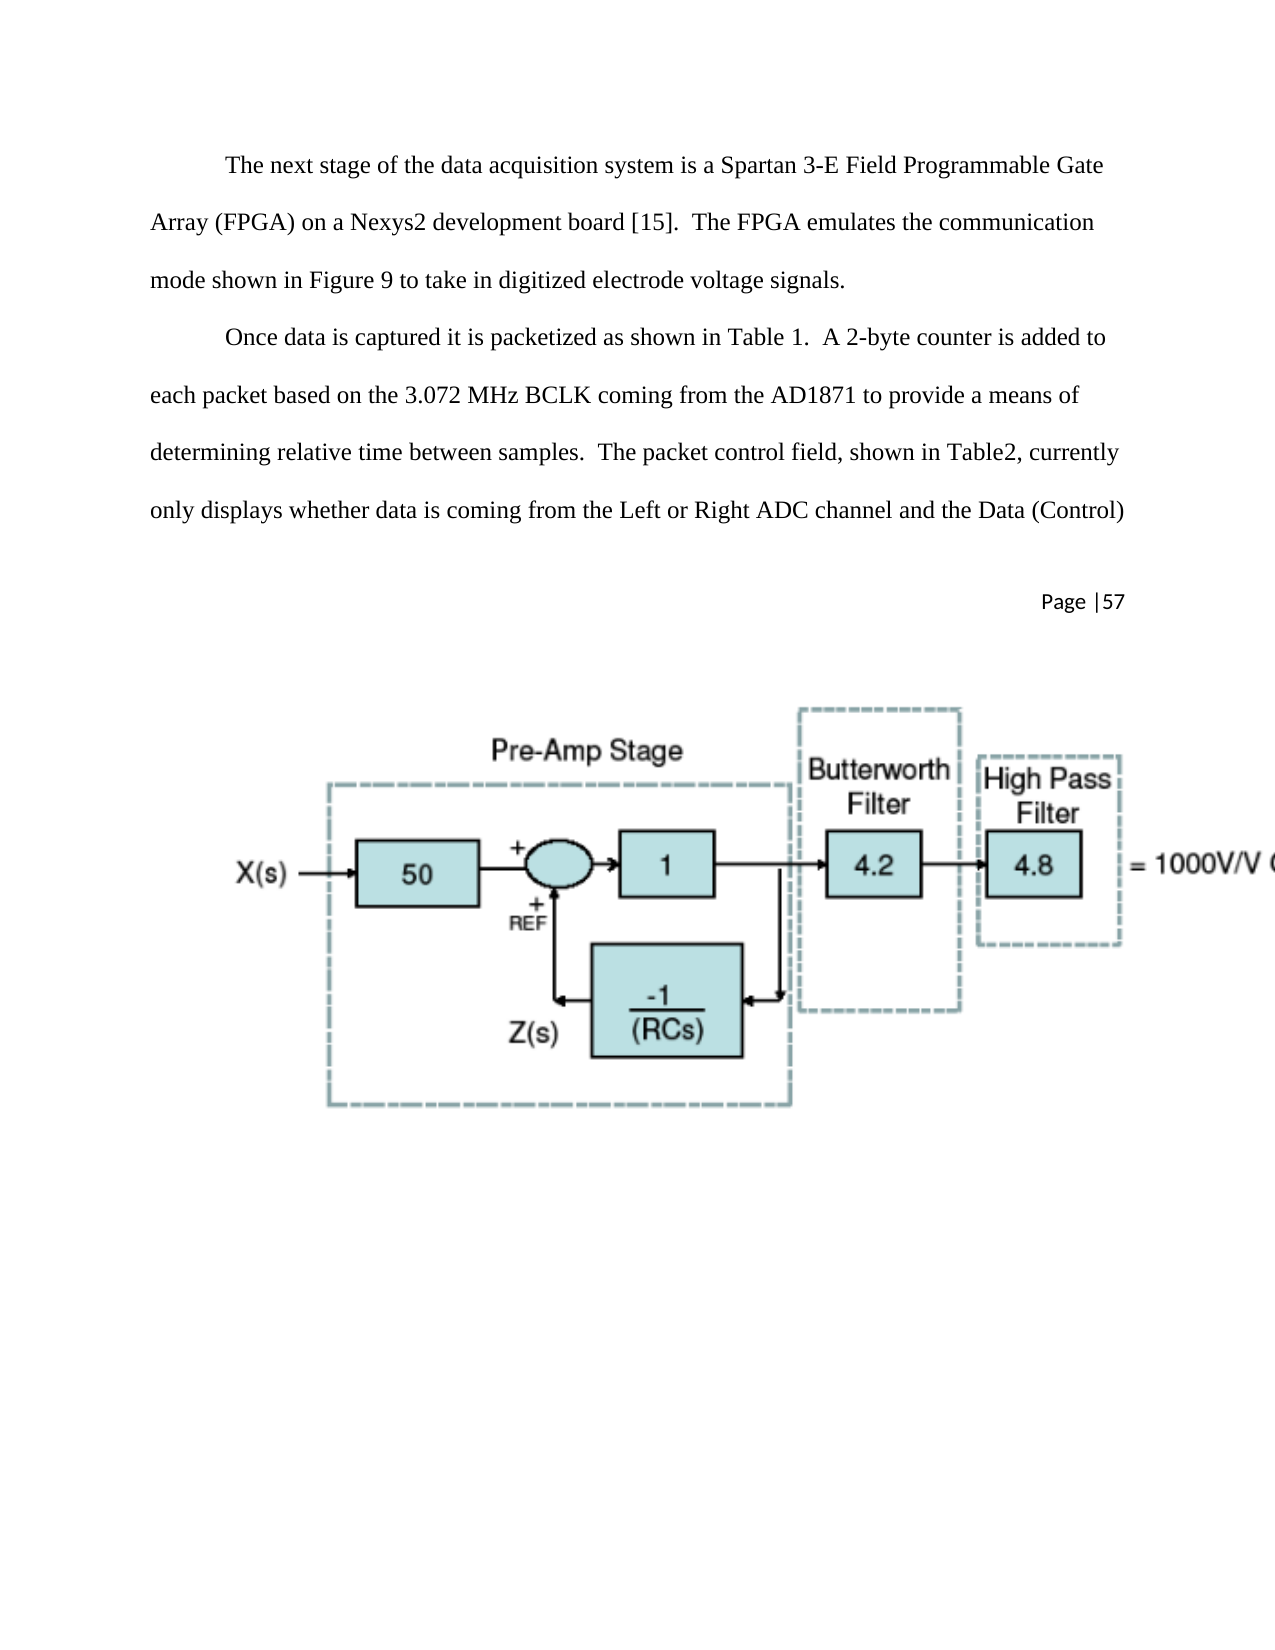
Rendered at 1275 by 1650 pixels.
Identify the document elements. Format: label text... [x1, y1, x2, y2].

text Once data is captured it is packetized as shown in Table 1. A 2-byte counter is added to each packet based on the 3.072 MHz BCLK coming from the AD1871 to provide a means of determining relative time between samples. The packet control field, shown in Table2, currently only displays whether data is coming from the Left or Right ADC channel and the Data (Control) field, shown in Table 2, provides the channel number for a given set of data. The length is repeated at the end of the packet to provide a basic form of packet validation. [150, 322, 1125, 524]
text The next stage of the data acquisition system is a Spartan 3-E Field Programmable Gate Array (FPGA) on a Nexys2 development board [15]. The FPGA emulates the communication mode shown in Figure 9 to take in digitized electrode voltage signals. [150, 150, 1125, 294]
